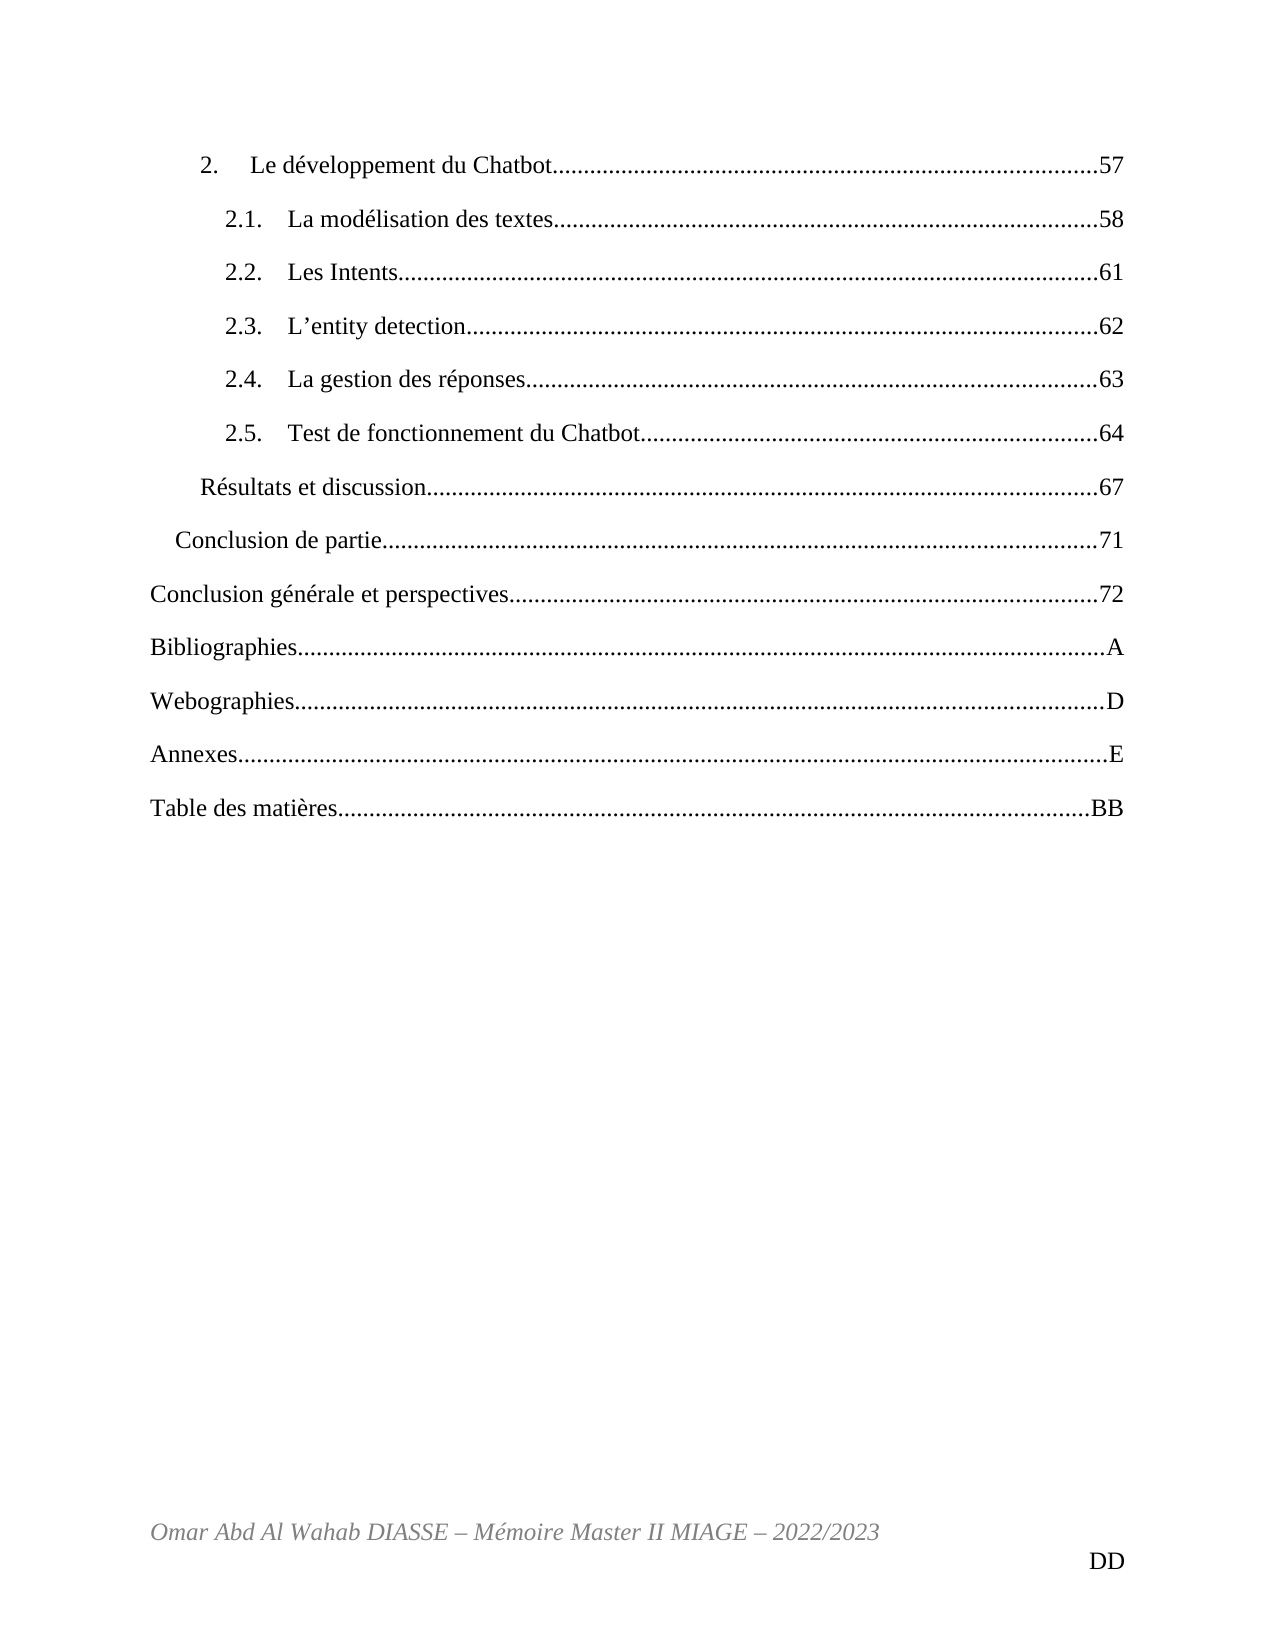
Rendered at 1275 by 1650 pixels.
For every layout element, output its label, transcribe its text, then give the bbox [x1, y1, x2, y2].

text Table des matières BB [150, 793, 1125, 822]
text Bibliographies A [150, 632, 1125, 661]
text Webographies D [150, 686, 1125, 715]
text Conclusion générale et perspectives 72 [150, 579, 1125, 608]
text Annexes E [150, 739, 1125, 768]
text Résultats et discussion 67 [200, 472, 1125, 501]
text 2. Le développement du Chatbot 57 [200, 150, 1125, 179]
text 2.1. La modélisation des textes 58 [225, 204, 1125, 232]
text 2.4. La gestion des réponses 63 [225, 364, 1125, 393]
text 2.2. Les Intents 61 [225, 257, 1125, 286]
text Conclusion de partie 71 [175, 525, 1125, 554]
text 2.5. Test de fonctionnement du Chatbot 64 [225, 418, 1125, 447]
text 2.3. L’entity detection 62 [225, 311, 1125, 340]
